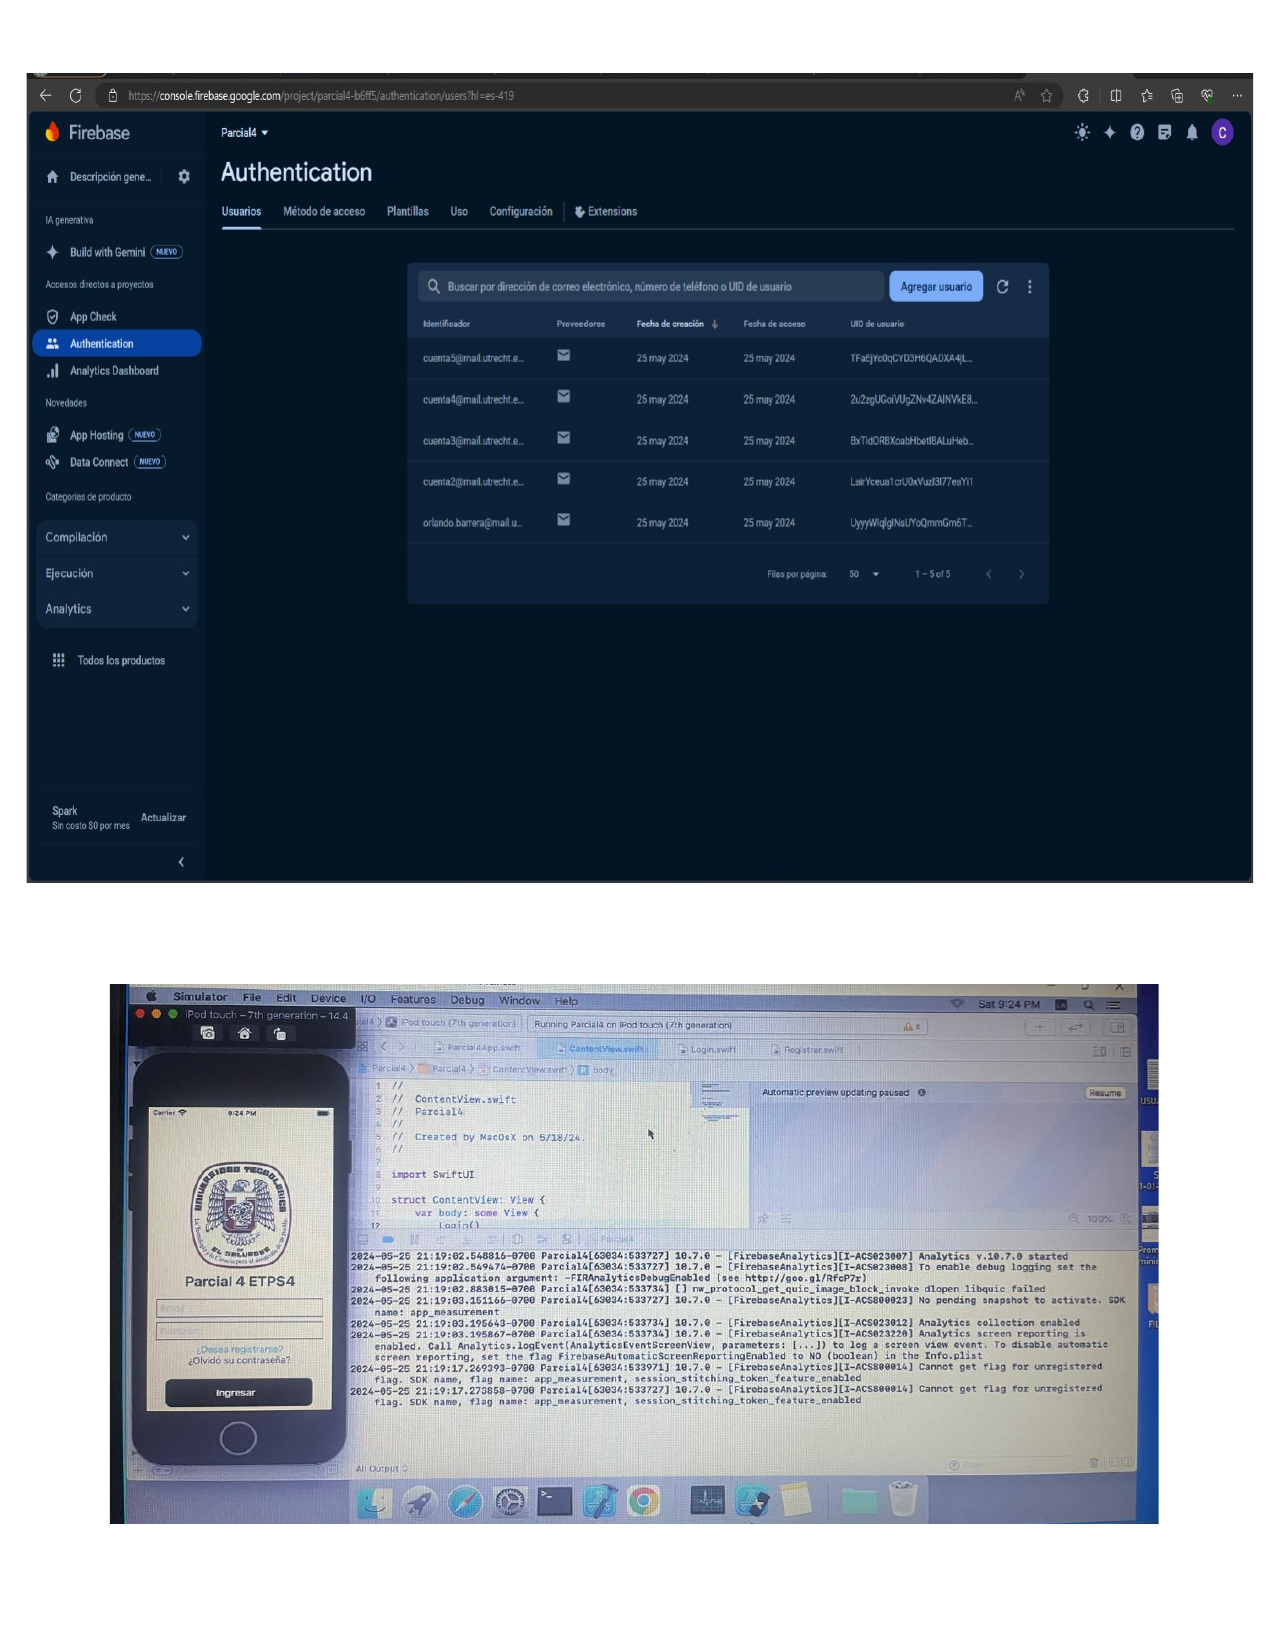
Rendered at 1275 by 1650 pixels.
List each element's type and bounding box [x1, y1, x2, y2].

picture [26, 73, 1254, 883]
picture [109, 984, 1159, 1524]
